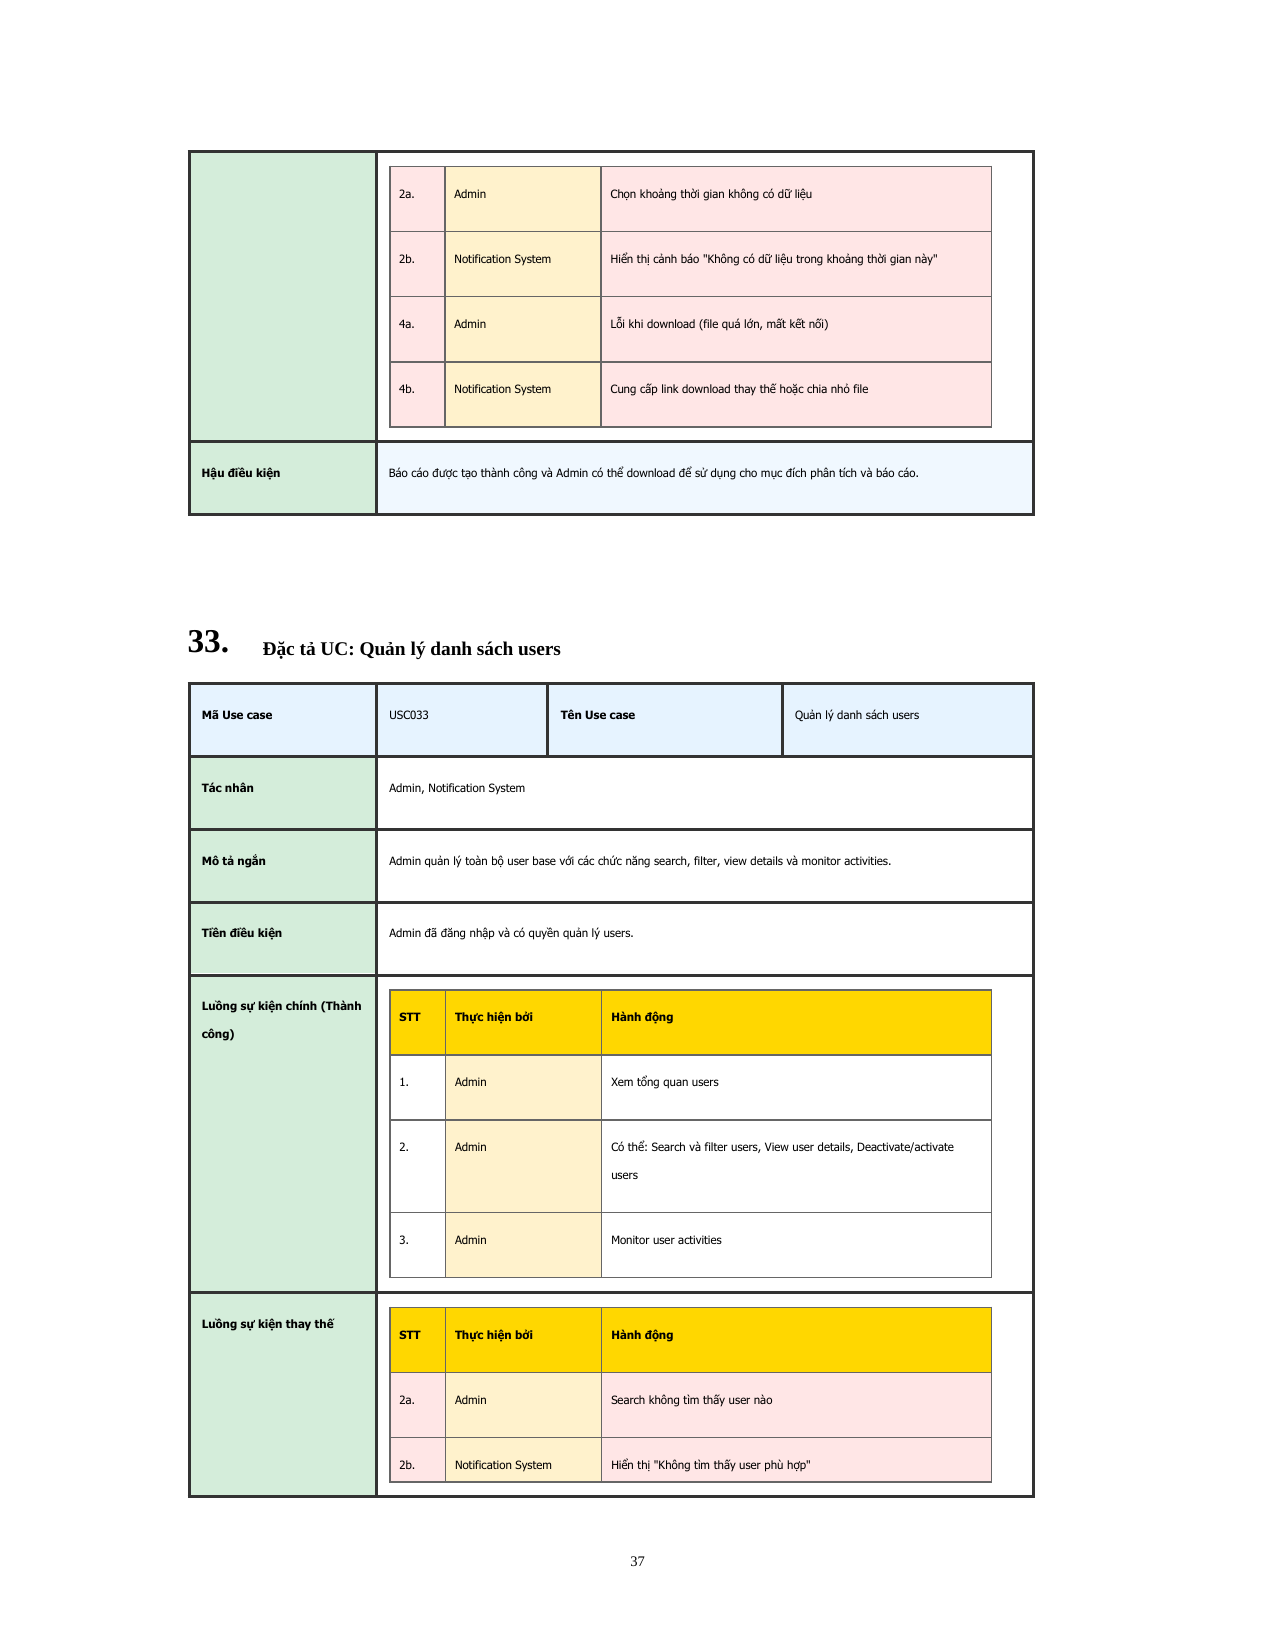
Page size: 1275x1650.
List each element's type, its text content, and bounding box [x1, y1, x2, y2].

table_cell Admin đã đăng nhập và có quyền quản lý users. [378, 904, 1032, 973]
table_cell Luồng sự kiện chính (Thành công) [191, 977, 375, 1291]
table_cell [191, 153, 375, 440]
table_cell Mô tả ngắn [191, 831, 375, 901]
table_cell Admin quản lý toàn bộ user base với các chức năng search, filter, view details và monitor activities. [378, 831, 1032, 901]
table_header Quản lý danh sách users [784, 685, 1032, 755]
table_header USC033 [378, 685, 546, 755]
table_cell Báo cáo được tạo thành công và Admin có thể download để sử dụng cho mục đích phân tích và báo cáo. [378, 443, 1032, 513]
table_cell [378, 153, 1032, 440]
list Đặc tả UC: Quản lý danh sách users [187, 621, 1087, 659]
table_cell Tác nhân [191, 758, 375, 828]
table_header Tên Use case [549, 685, 781, 755]
table_cell Admin, Notification System [378, 758, 1032, 828]
table_cell [378, 1294, 1032, 1495]
table_cell Tiền điều kiện [191, 904, 375, 973]
table_cell Hậu điều kiện [191, 443, 375, 513]
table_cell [191, 1294, 375, 1495]
table_cell [378, 977, 1032, 1291]
table_header Mã Use case [191, 685, 375, 755]
